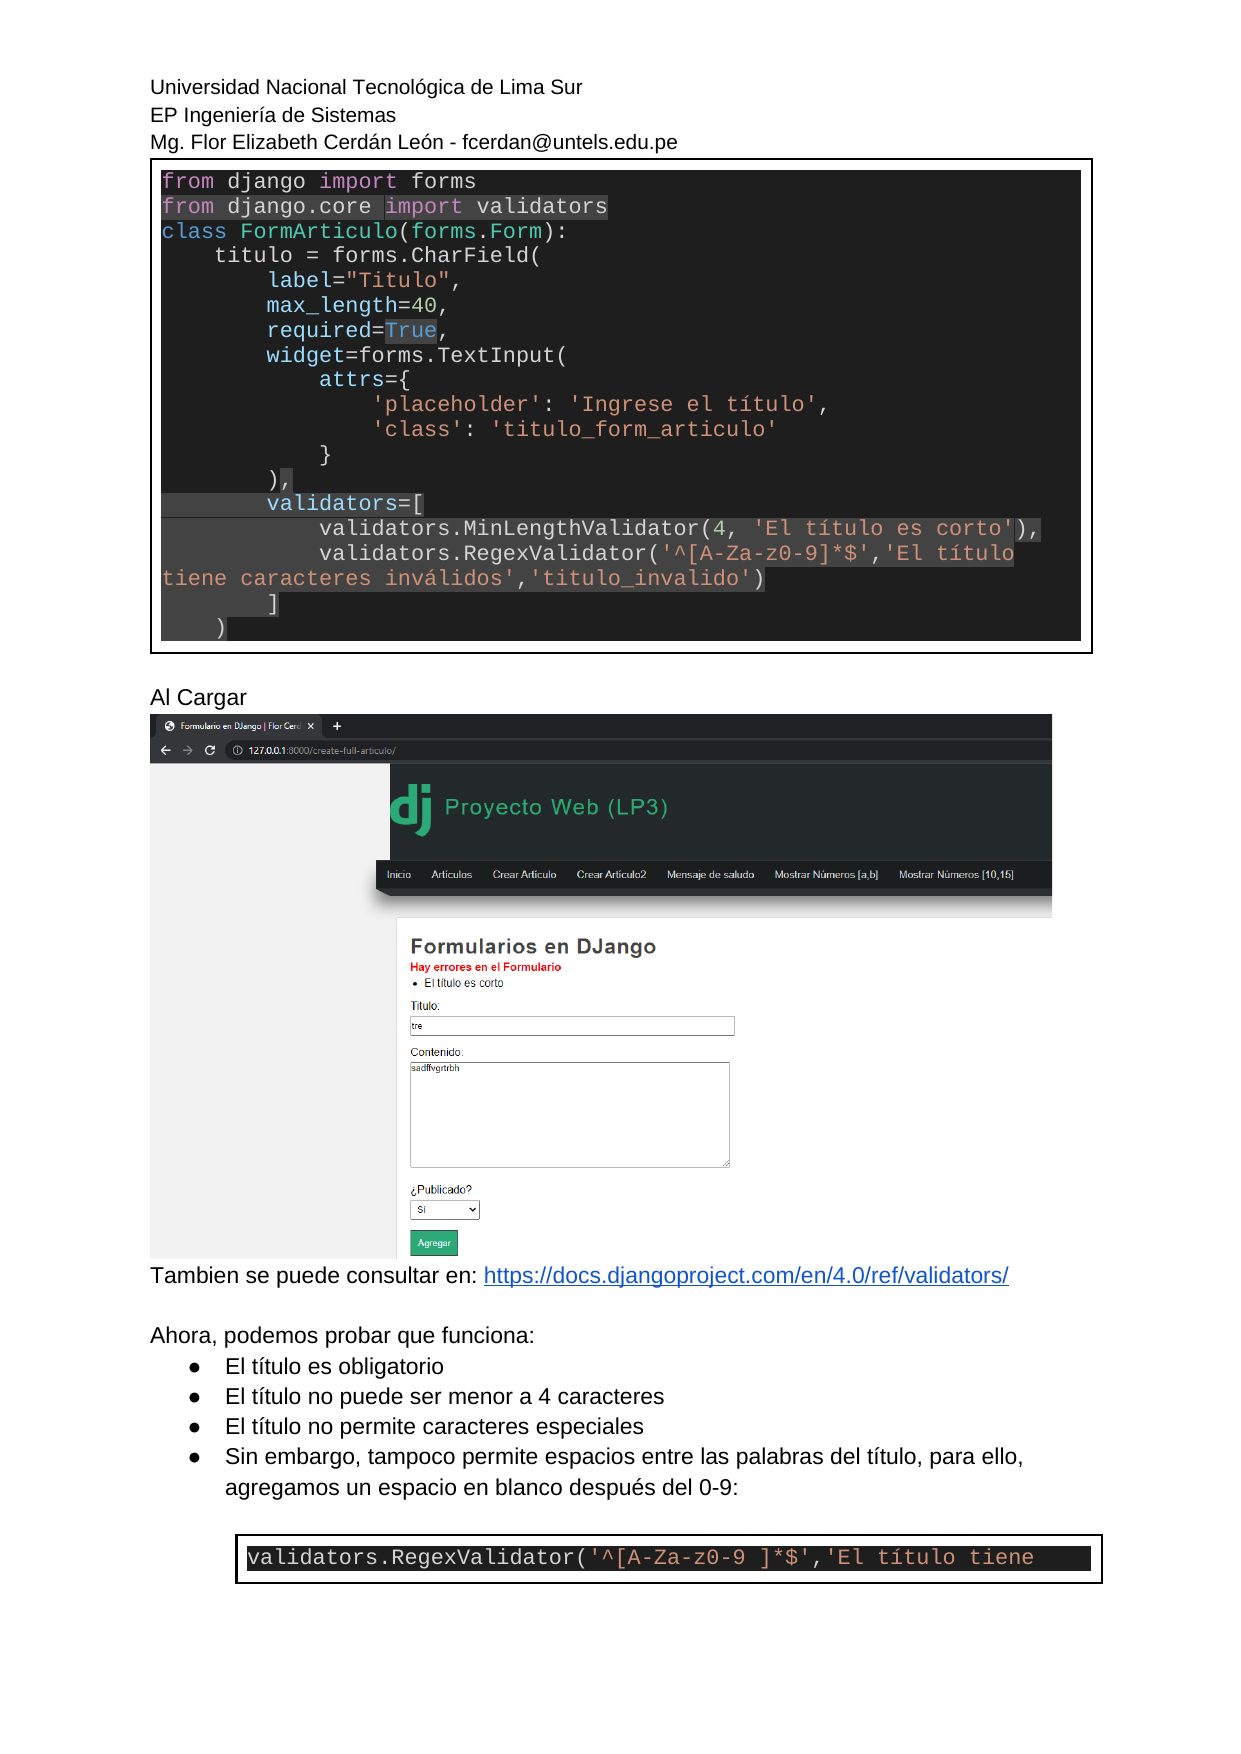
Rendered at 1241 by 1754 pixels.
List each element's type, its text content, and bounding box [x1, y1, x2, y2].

text Tambien se puede consultar en: https://docs.djangoproject.com/en/4.0/ref/validators/ [150, 1262, 1090, 1288]
picture [150, 714, 1053, 1259]
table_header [238, 1536, 1101, 1582]
table_header from django import forms from django.core import validators class FormArticulo(forms.Form): titulo = forms.CharField( label="Titulo", max_length=40, required=True, widget=forms.TextInput( attrs={ 'placeholder': 'Ingrese el título', 'class': 'titulo_form_articulo' } ), validators=[ validators.MinLengthValidator(4, 'El título es corto'), validators.RegexValidator('^[A-Za-z0-9]*$','El título tiene caracteres inválidos','titulo_invalido') ] ) [152, 160, 1091, 652]
list El título no puede ser menor a 4 caracteres [187, 1383, 1090, 1409]
list Sin embargo, tampoco permite espacios entre las palabras del título, para ello, agregamos un espacio en blanco después del 0-9: [187, 1443, 1090, 1500]
list El título es obligatorio [187, 1353, 1090, 1379]
text Ahora, podemos probar que funciona: [150, 1322, 1090, 1349]
list El título no permite caracteres especiales [187, 1413, 1090, 1439]
text Al Cargar [150, 684, 1090, 710]
